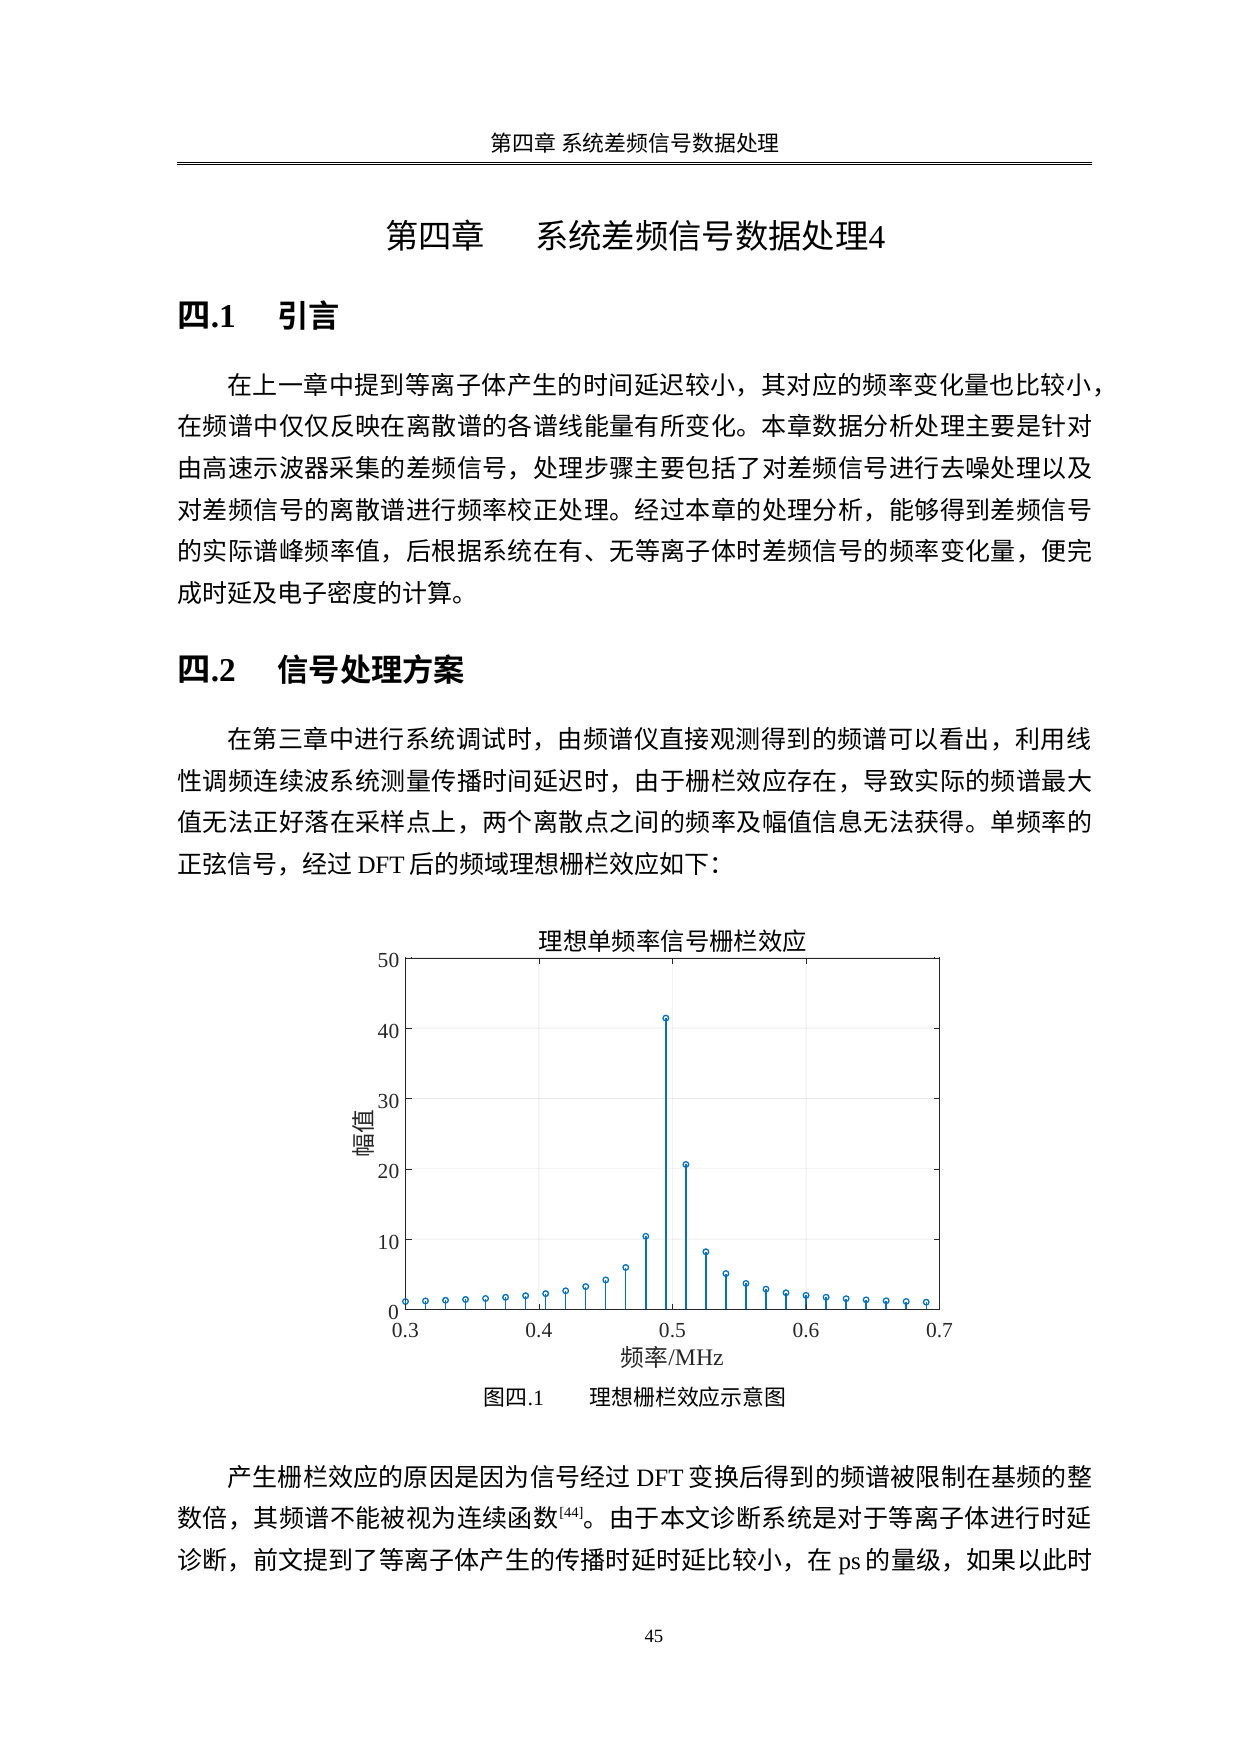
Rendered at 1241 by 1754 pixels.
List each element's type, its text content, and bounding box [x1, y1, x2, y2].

subtitle 引言 [177, 294, 1092, 336]
text 在第三章中进行系统调试时，由频谱仪直接观测得到的频谱可以看出，利用线性调频连续波系统测量传播时间延迟时，由于栅栏效应存在，导致实际的频谱最大值无法正好落在采样点上，两个离散点之间的频率及幅值信息无法获得。单频率的正弦信号，经过DFT后的频域理想栅栏效应如下： [177, 715, 1092, 882]
text 理想栅栏效应示意图 [177, 1380, 1092, 1412]
subtitle 系统差频信号数据处理 [177, 215, 1092, 257]
text 在上一章中提到等离子体产生的时间延迟较小，其对应的频率变化量也比较小，在频谱中仅仅反映在离散谱的各谱线能量有所变化。本章数据分析处理主要是针对由高速示波器采集的差频信号，处理步骤主要包括了对差频信号进行去噪处理以及对差频信号的离散谱进行频率校正处理。经过本章的处理分析，能够得到差频信号的实际谱峰频率值，后根据系统在有、无等离子体时差频信号的频率变化量，便完成时延及电子密度的计算。 [177, 361, 1092, 611]
subtitle 信号处理方案 [177, 648, 1092, 690]
